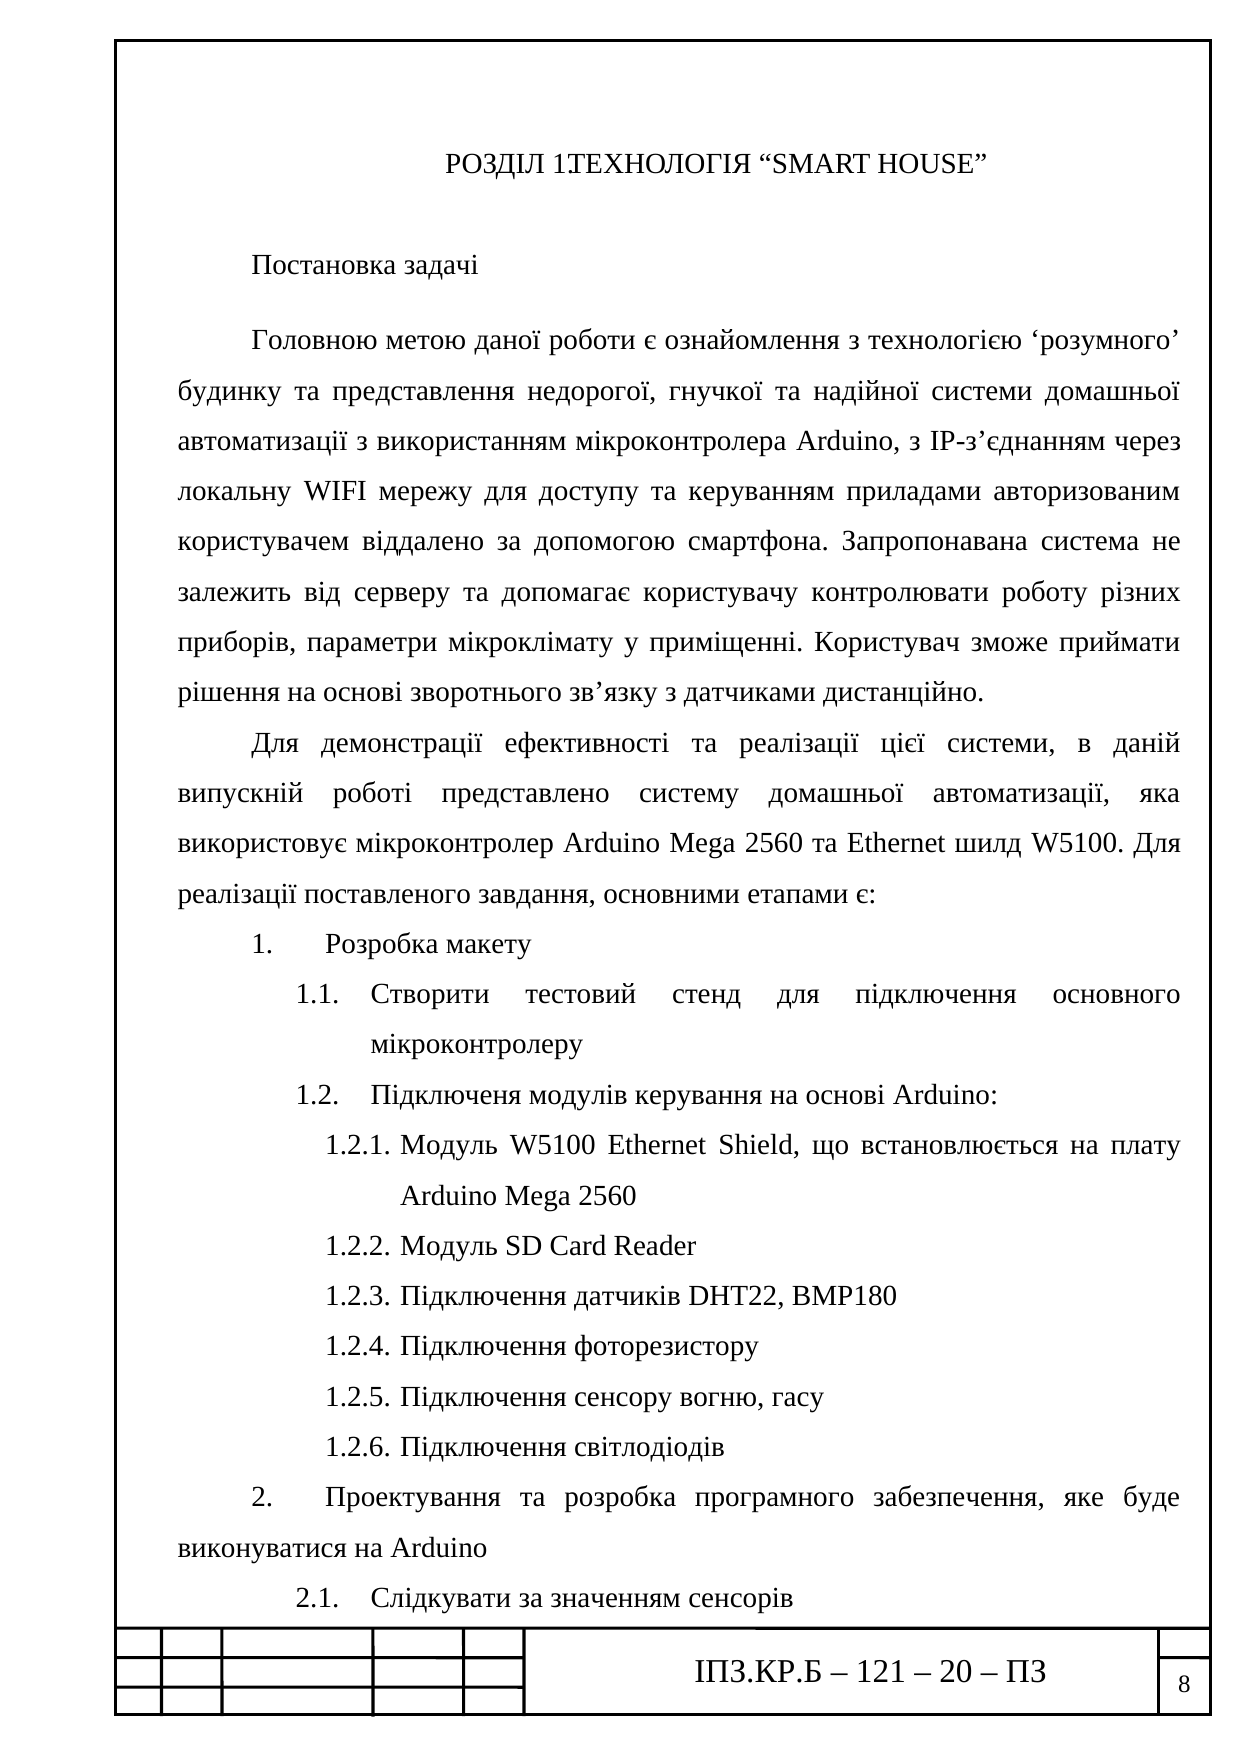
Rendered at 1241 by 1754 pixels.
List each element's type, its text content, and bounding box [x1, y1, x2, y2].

list Підключення сенсору вогню, гасу [325, 1379, 1181, 1412]
title ТЕХНОЛОГІЯ “SMART HOUSE” [177, 147, 1181, 180]
list Створити тестовий стенд для підключення основного мікроконтролеру [295, 976, 1181, 1060]
list Підключення світлодіодів [325, 1429, 1181, 1463]
text Проектування та розробка програмного забезпечення, яке буде виконуватися на Arduino [177, 1479, 1181, 1563]
list Підключення фоторезистору [325, 1328, 1181, 1362]
text Для демонстрації ефективності та реалізації цієї системи, в даній випускній роботі представлено систему домашньої автоматизації, яка використовує мікроконтролер Arduino Mega 2560 та Ethernet шилд W5100. Для реалізації поставленого завдання, основними етапами є: [177, 725, 1181, 909]
text Розробка макету [177, 926, 1181, 959]
list Модуль SD Card Reader [325, 1228, 1181, 1261]
list Слідкувати за значенням сенсорів [295, 1580, 1181, 1614]
list Модуль W5100 Ethernet Shield, що встановлюється на плату Arduino Mega 2560 [325, 1127, 1181, 1211]
subtitle Постановка задачі [251, 247, 1181, 281]
text Головною метою даної роботи є ознайомлення з технологією ‘розумного’ будинку та представлення недорогої, гнучкої та надійної системи домашньої автоматизації з використанням мікроконтролера Arduino, з IP-з’єднанням через локальну WIFI мережу для доступу та керуванням приладами авторизованим користувачем віддалено за допомогою смартфона. Запропонавана система не залежить від серверу та допомагає користувачу контролювати роботу різних приборів, параметри мікроклімату у приміщенні. Користувач зможе приймати рішення на основі зворотнього зв’язку з датчиками дистанційно. [177, 322, 1181, 708]
list Підключеня модулів керування на основі Arduino: [295, 1077, 1181, 1111]
list Підключення датчиків DHT22, BMP180 [325, 1278, 1181, 1312]
